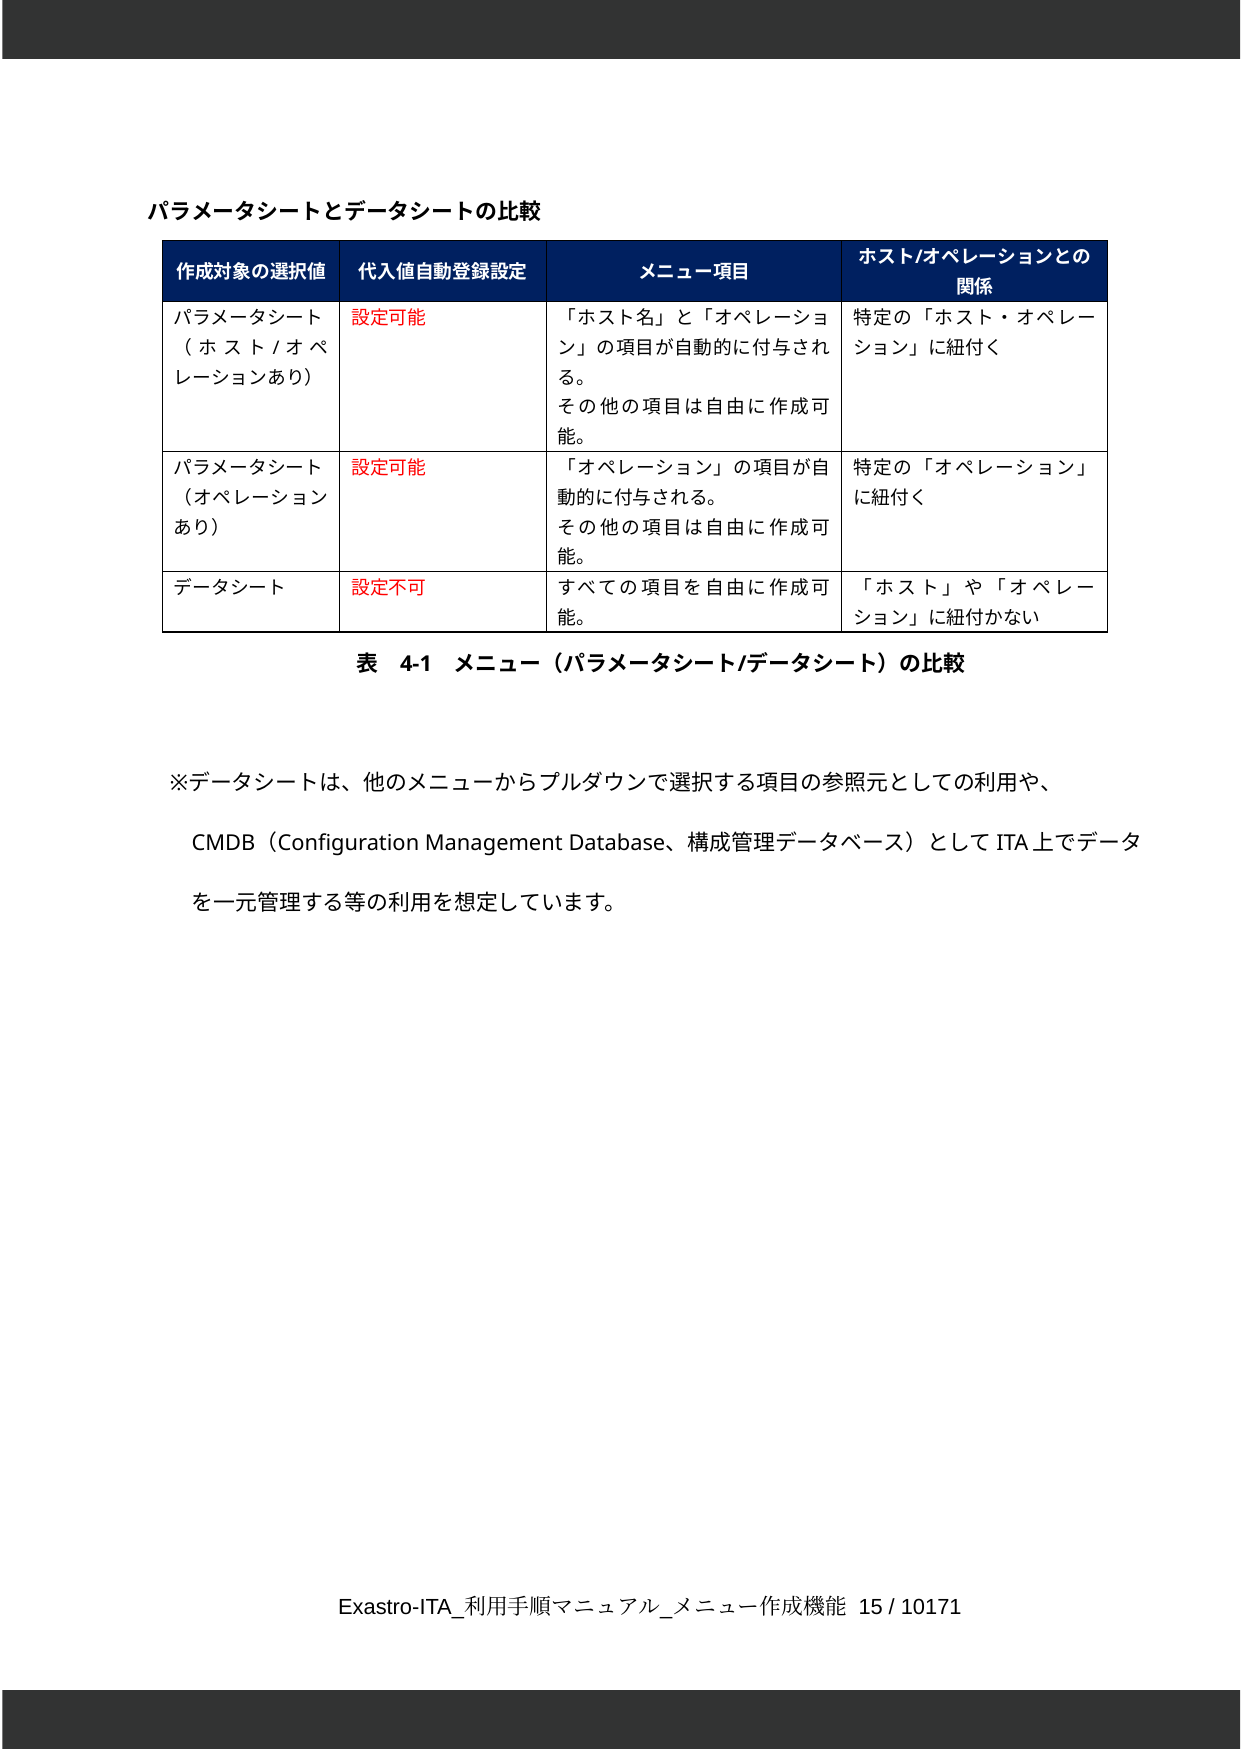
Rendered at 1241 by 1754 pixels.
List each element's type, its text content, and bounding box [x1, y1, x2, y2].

table_cell 「ホスト名」と「オペレーション」の項目が自動的に付与される。 その他の項目は自由に作成可能。 [547, 302, 841, 451]
table_header 代入値自動登録設定 [340, 241, 546, 301]
text 表 4-1 メニュー（パラメータシート/データシート）の比較 [169, 632, 1152, 692]
table_cell 特定の「ホスト・オペレーション」に紐付く [842, 302, 1107, 451]
table_cell 「ホスト」や「オペレーション」に紐付かない [842, 572, 1107, 631]
text パラメータシートとデータシートの比較 [148, 180, 1152, 240]
table_cell 設定不可 [340, 572, 546, 631]
table_cell 設定可能 [340, 302, 546, 451]
table_cell パラメータシート （オペレーションあり） [163, 452, 339, 571]
table_header 作成対象の選択値 [163, 241, 339, 301]
table_cell データシート [163, 572, 339, 631]
table_cell パラメータシート （ホスト/オペレーションあり） [163, 302, 339, 451]
picture [2, 0, 1241, 59]
table_cell 「オペレーション」の項目が自動的に付与される。 その他の項目は自由に作成可能。 [547, 452, 841, 571]
table_cell すべての項目を自由に作成可能。 [547, 572, 841, 631]
table_header メニュー項目 [547, 241, 841, 301]
picture [2, 1690, 1241, 1749]
table_header ホスト/オペレーションとの関係 [842, 241, 1107, 301]
table_cell 設定可能 [340, 452, 546, 571]
text ※データシートは、他のメニューからプルダウンで選択する項目の参照元としての利用や、CMDB（Configuration Management Database、構成管理データベース）としてITA上でデータを一元管理する等の利用を想定しています。 [169, 752, 1152, 930]
table_cell 特定の「オペレーション」に紐付く [842, 452, 1107, 571]
